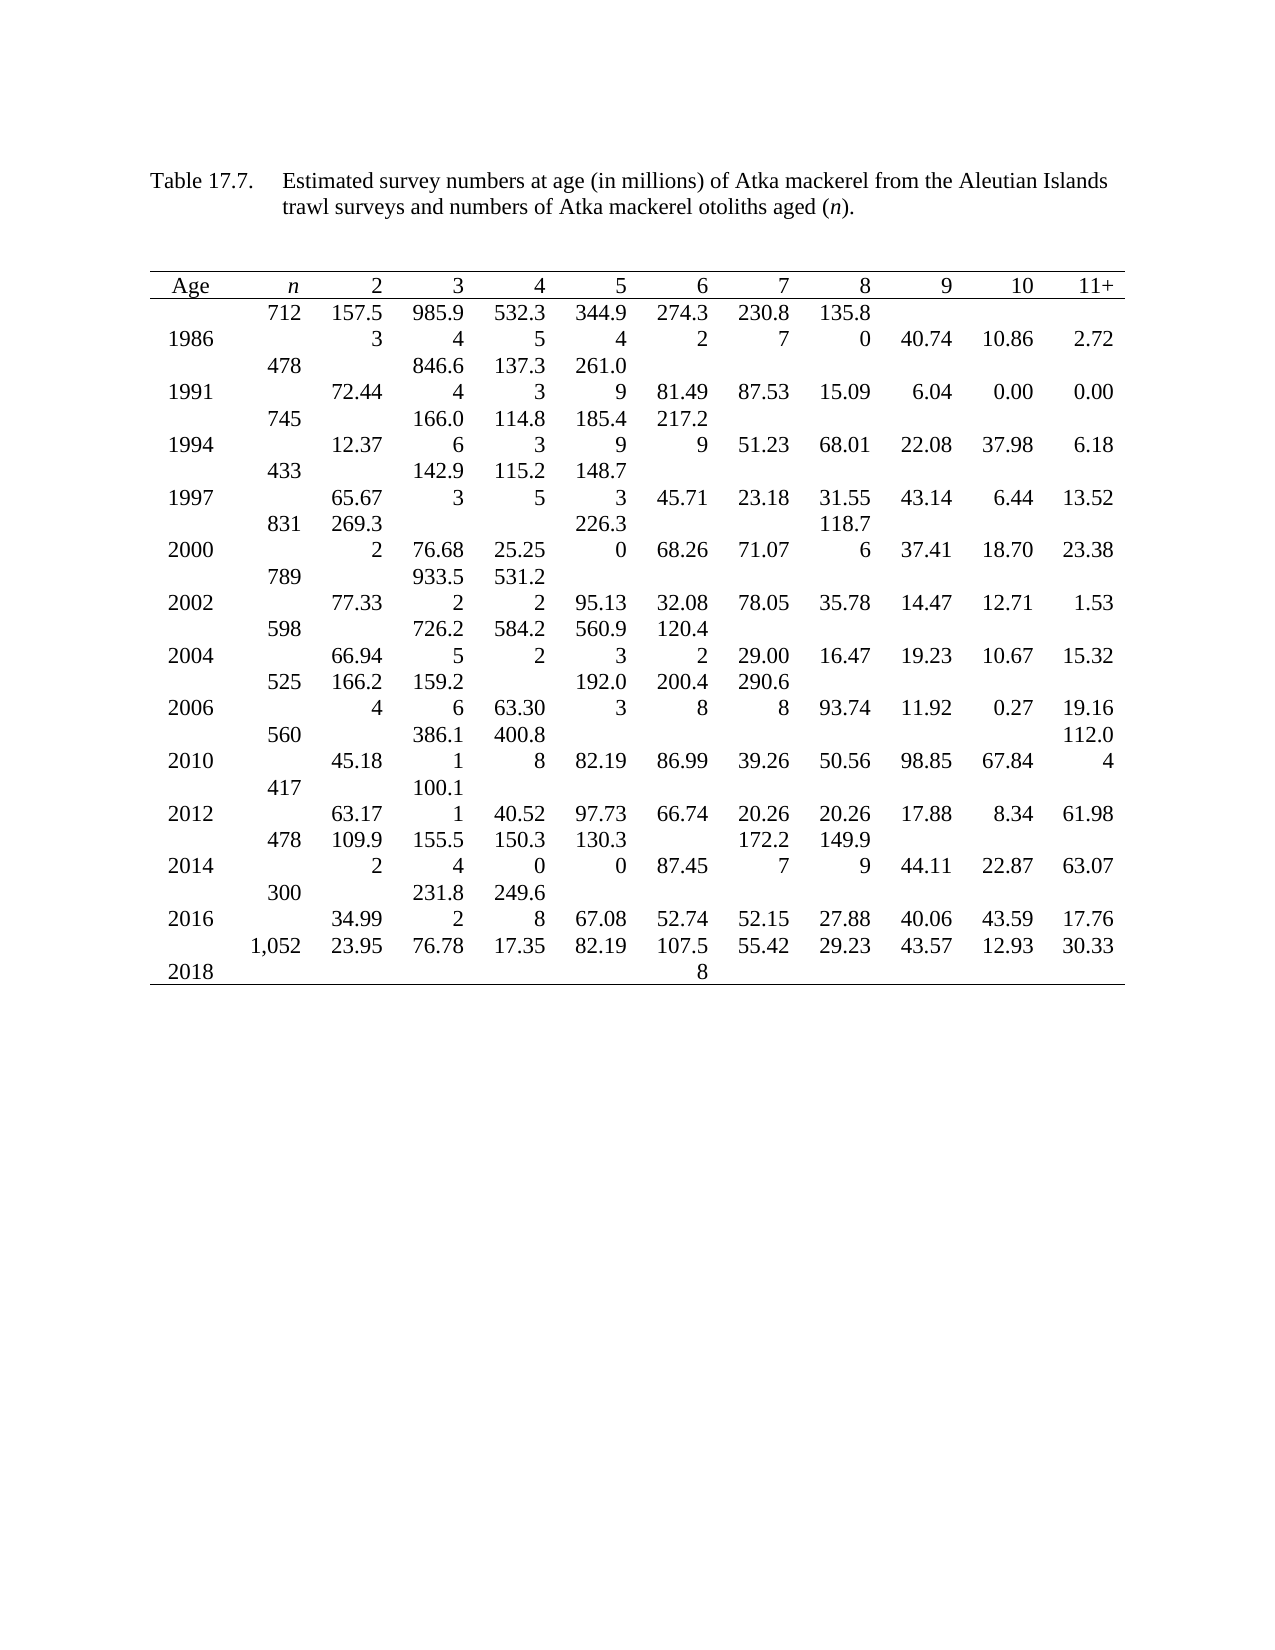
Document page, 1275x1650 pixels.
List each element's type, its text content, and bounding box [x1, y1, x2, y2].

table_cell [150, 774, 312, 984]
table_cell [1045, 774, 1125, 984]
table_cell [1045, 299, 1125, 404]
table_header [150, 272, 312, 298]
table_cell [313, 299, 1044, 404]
text Table 17.7. Estimated survey numbers at age (in millions) of Atka mackerel from the Aleutian Islands trawl surveys and numbers of Atka mackerel otoliths aged (n). [150, 167, 1125, 219]
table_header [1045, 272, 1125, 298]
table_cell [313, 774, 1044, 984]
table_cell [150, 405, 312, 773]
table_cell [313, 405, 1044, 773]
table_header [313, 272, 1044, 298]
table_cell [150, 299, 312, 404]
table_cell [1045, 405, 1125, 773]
